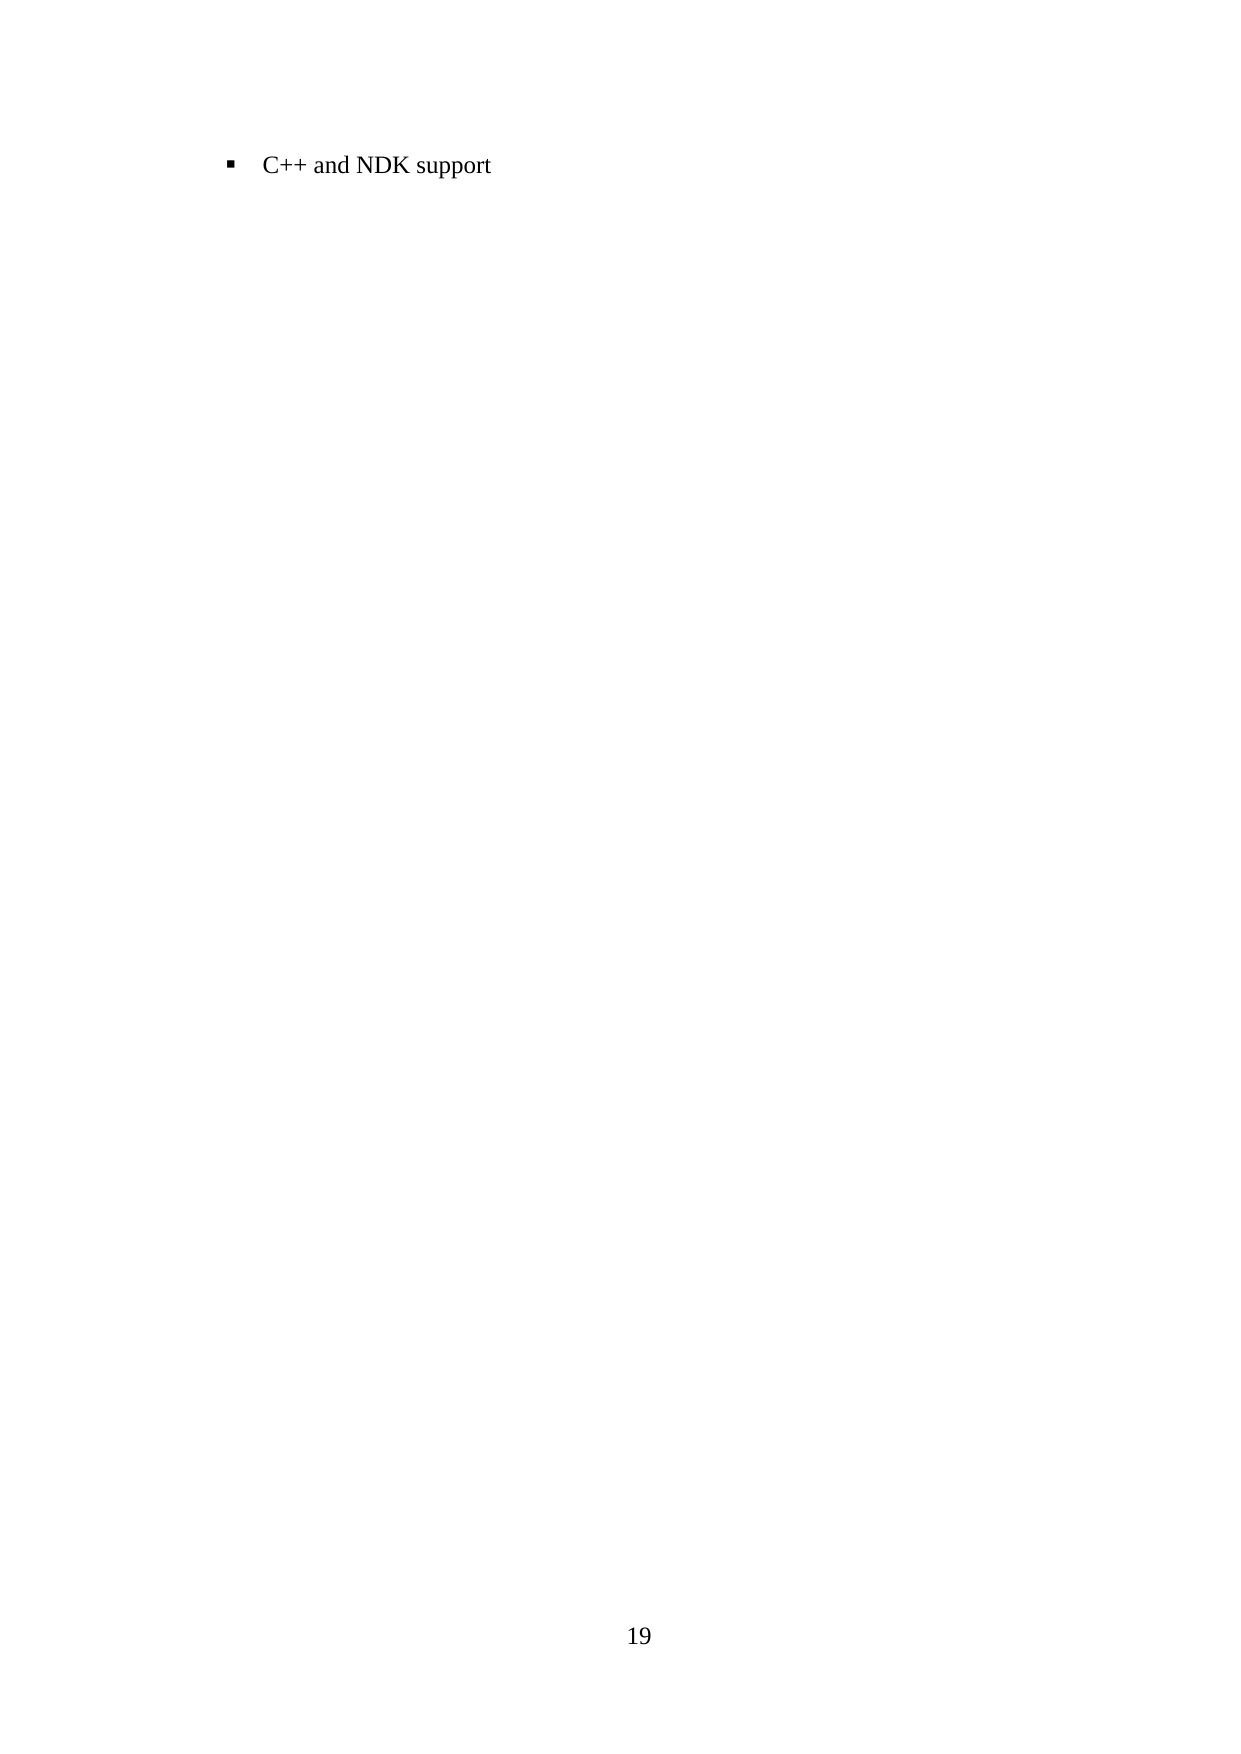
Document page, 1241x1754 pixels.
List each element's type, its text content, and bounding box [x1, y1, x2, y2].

list C++ and NDK support [225, 150, 1090, 179]
